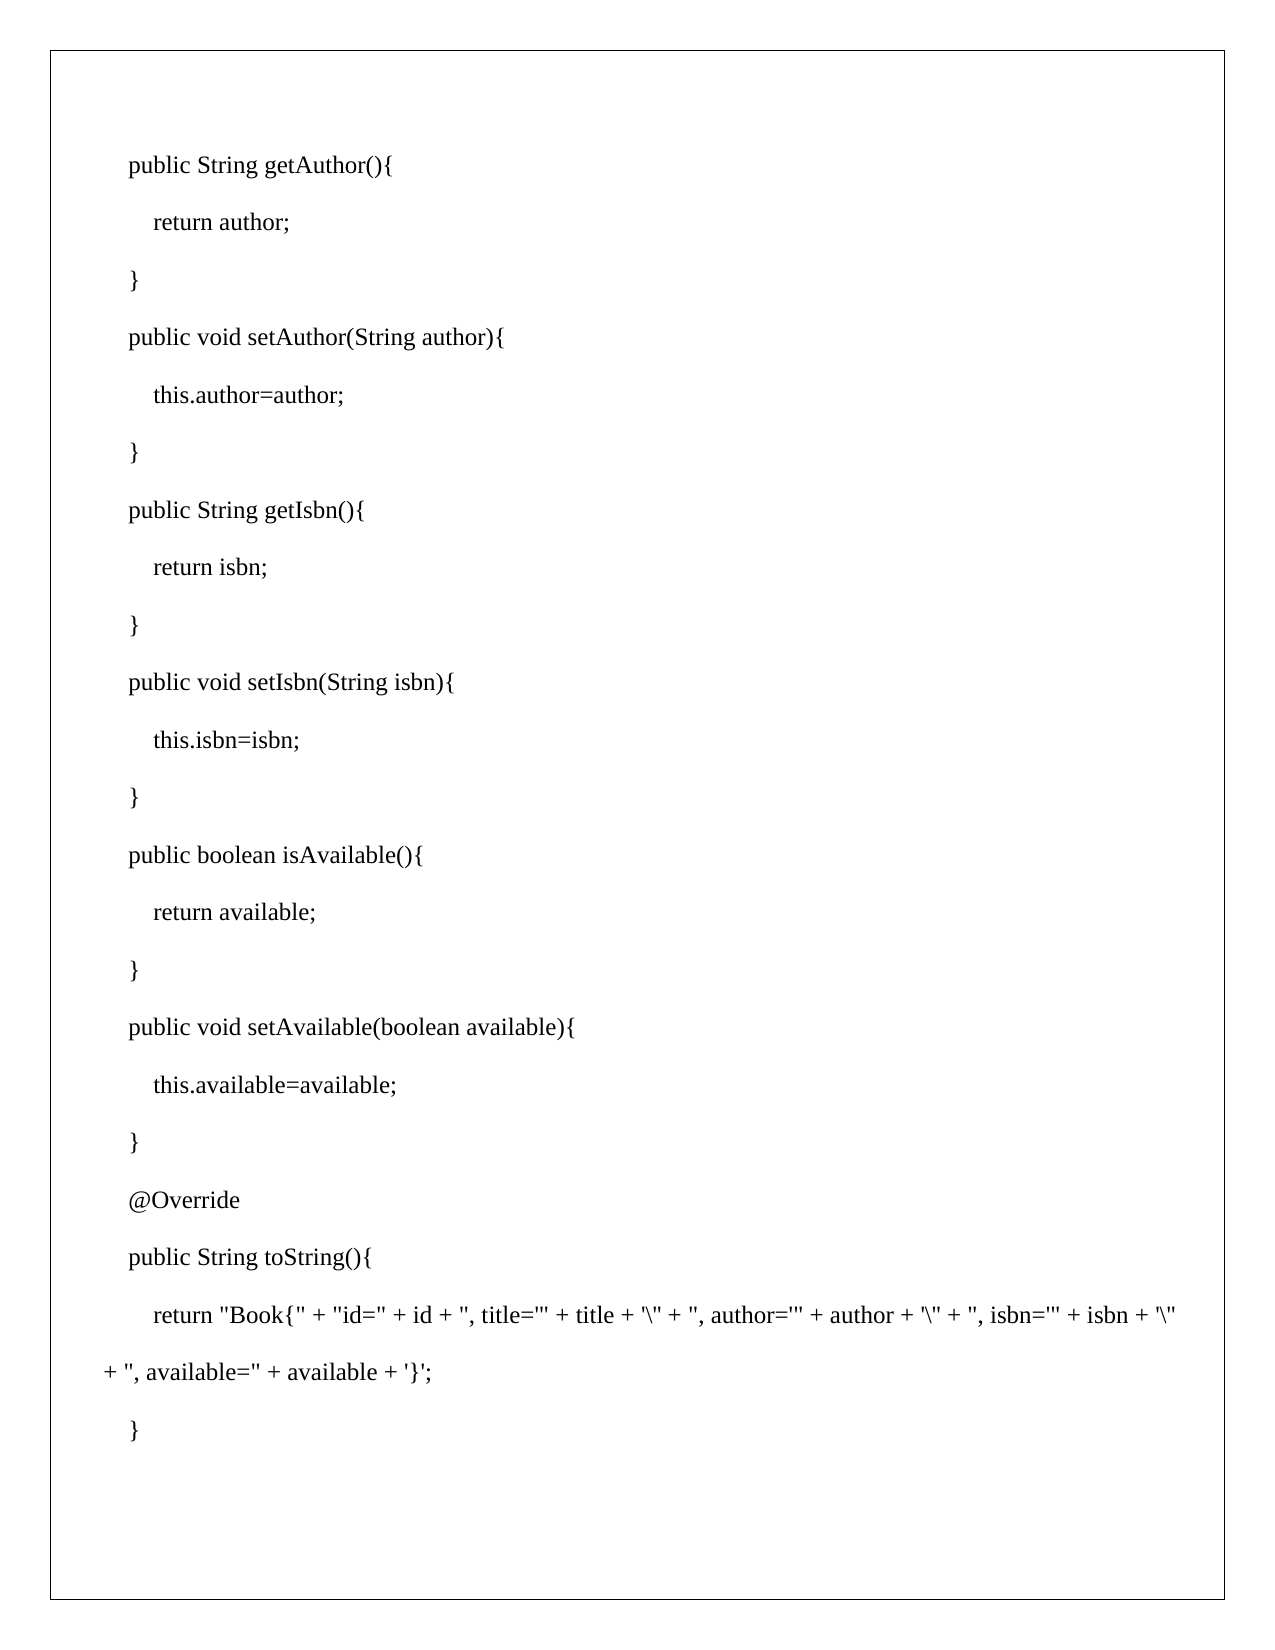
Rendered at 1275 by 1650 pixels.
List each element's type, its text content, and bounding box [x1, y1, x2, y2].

text public boolean isAvailable(){ [103, 840, 1181, 869]
text public void setIsbn(String isbn){ [103, 667, 1181, 696]
text public void setAvailable(boolean available){ [103, 1012, 1181, 1041]
text } [103, 610, 1181, 639]
text } [103, 265, 1181, 294]
text this.isbn=isbn; [103, 725, 1181, 754]
text } [103, 1415, 1181, 1444]
text } [103, 955, 1181, 984]
text this.available=available; [103, 1070, 1181, 1099]
text return isbn; [103, 552, 1181, 581]
text } [103, 1127, 1181, 1156]
text public String getIsbn(){ [103, 495, 1181, 524]
text } [103, 437, 1181, 466]
text public String toString(){ [103, 1242, 1181, 1271]
text public String getAuthor(){ [103, 150, 1181, 179]
text this.author=author; [103, 380, 1181, 409]
text public void setAuthor(String author){ [103, 322, 1181, 351]
text @Override [103, 1185, 1181, 1214]
text return "Book{" + "id=" + id + ", title='" + title + '\'' + ", author='" + author + '\'' + ", isbn='" + isbn + '\'' + ", available=" + available + '}'; [103, 1300, 1181, 1386]
text return author; [103, 207, 1181, 236]
text return available; [103, 897, 1181, 926]
text } [103, 782, 1181, 811]
